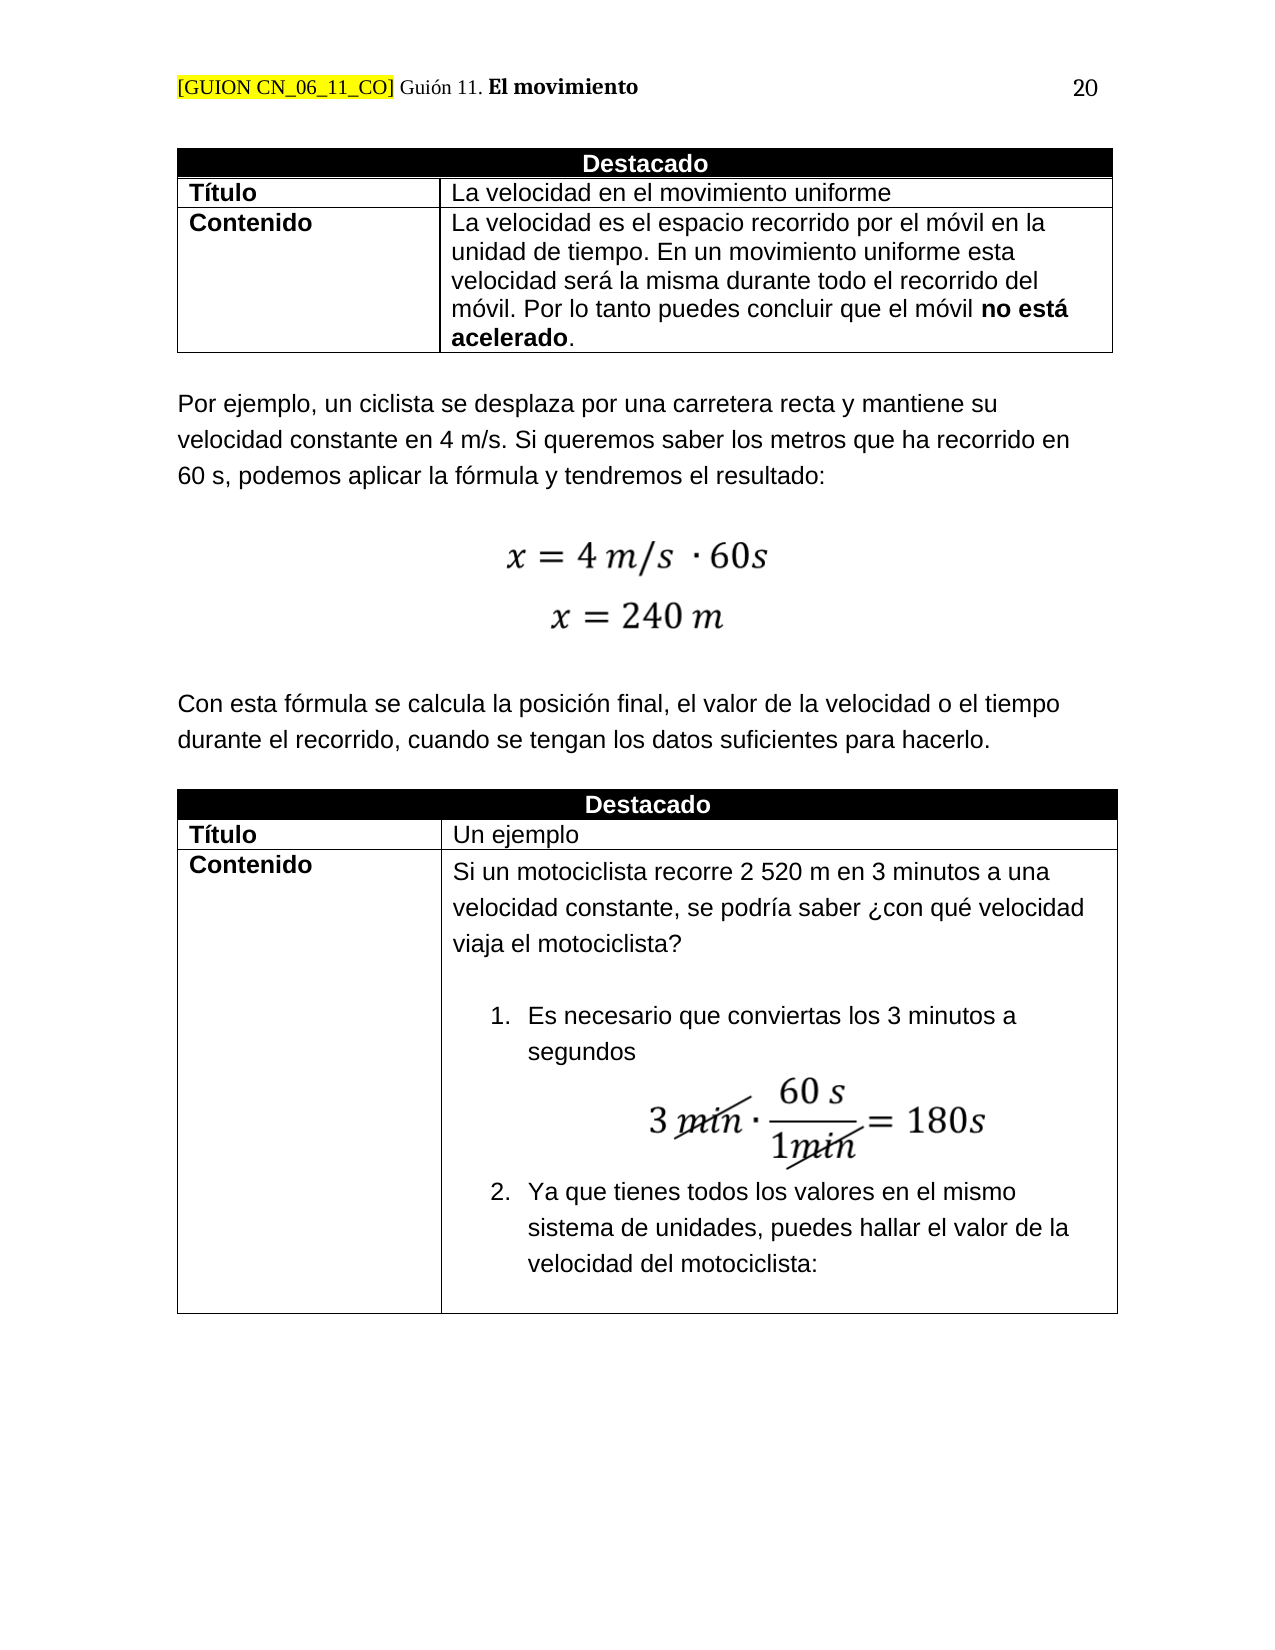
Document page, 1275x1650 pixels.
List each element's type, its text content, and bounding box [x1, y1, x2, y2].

table_header Destacado [178, 149, 1112, 177]
table_header Destacado [178, 790, 1117, 819]
table_cell La velocidad en el movimiento uniforme [441, 179, 1112, 207]
table_cell Título [178, 179, 439, 207]
table_cell Título [178, 820, 441, 849]
picture [627, 1065, 1007, 1170]
picture [485, 525, 790, 646]
table_cell La velocidad es el espacio recorrido por el móvil en la unidad de tiempo. En un movimiento uniforme esta velocidad será la misma durante todo el recorrido del móvil. Por lo tanto puedes concluir que el móvil no está acelerado. [441, 208, 1112, 352]
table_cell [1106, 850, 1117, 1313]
table_cell Contenido [178, 208, 439, 352]
table_cell Contenido [178, 850, 441, 1313]
table_cell Un ejemplo [442, 820, 1117, 849]
text Por ejemplo, un ciclista se desplaza por una carretera recta y mantiene su velocidad constante en 4 m/s. Si queremos saber los metros que ha recorrido en 60 s, podemos aplicar la fórmula y tendremos el resultado: [177, 382, 1098, 489]
text Con esta fórmula se calcula la posición final, el valor de la velocidad o el tiempo durante el recorrido, cuando se tengan los datos suficientes para hacerlo. [177, 681, 1098, 753]
